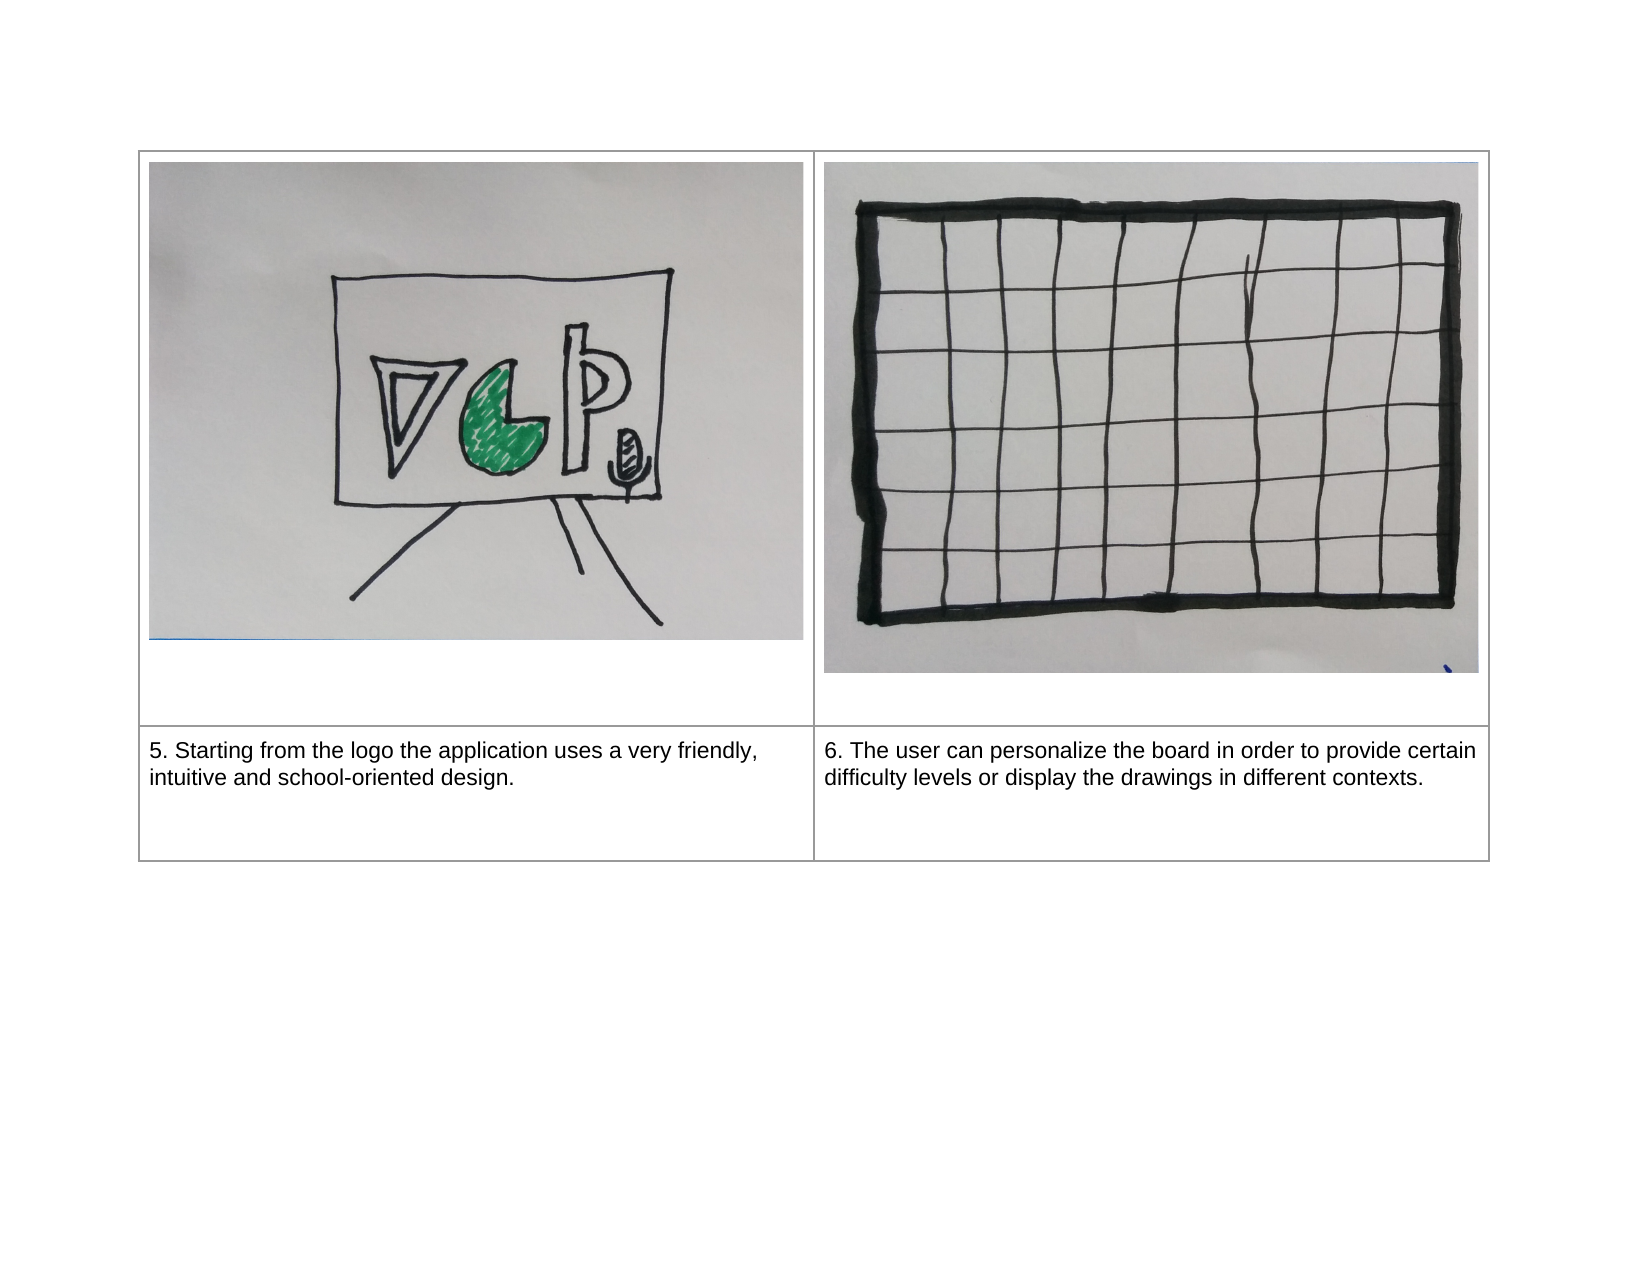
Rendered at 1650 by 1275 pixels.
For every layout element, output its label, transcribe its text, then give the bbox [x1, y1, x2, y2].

table_cell 6. The user can personalize the board in order to provide certain difficulty levels or display the drawings in different contexts. [815, 727, 1488, 860]
picture [149, 162, 804, 640]
table_cell 5. Starting from the logo the application uses a very friendly, intuitive and school-oriented design. [140, 727, 813, 860]
table_header [815, 152, 1488, 725]
picture [824, 162, 1479, 673]
table_header [140, 152, 813, 725]
